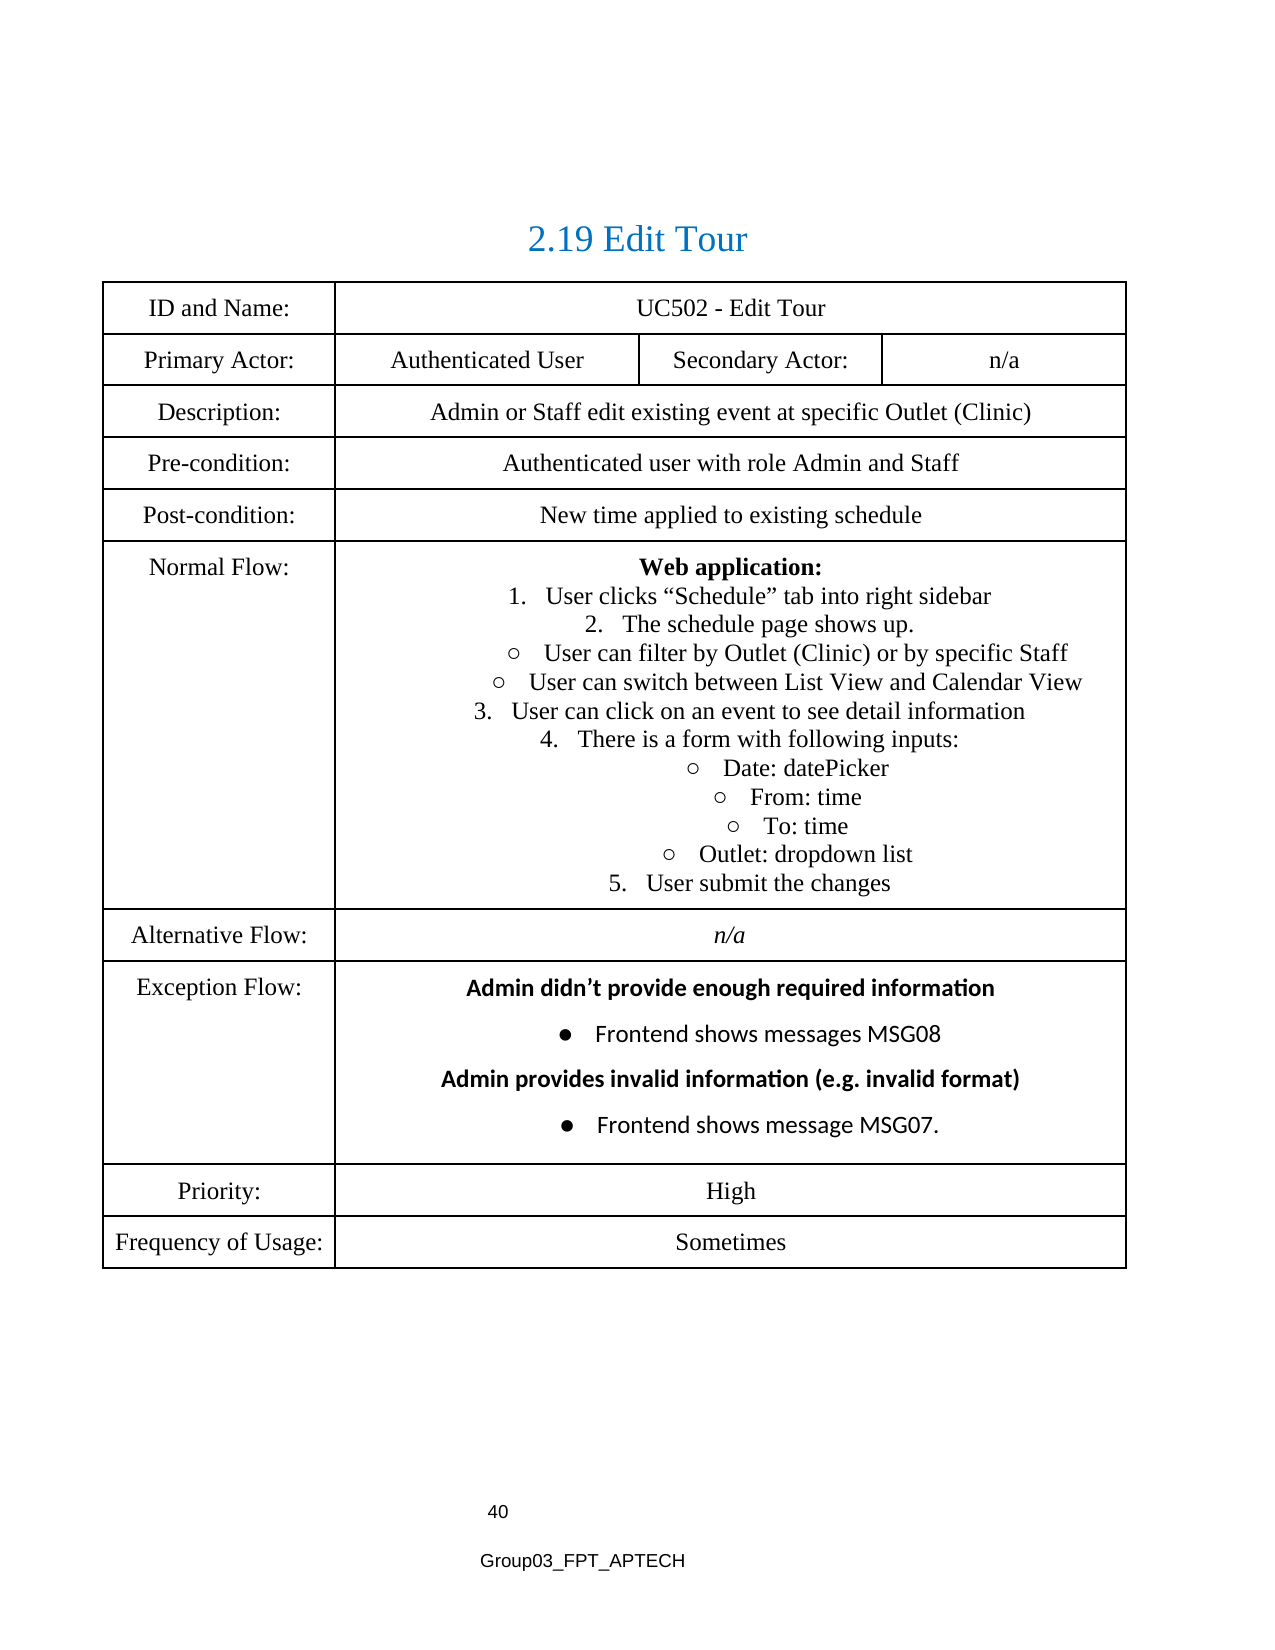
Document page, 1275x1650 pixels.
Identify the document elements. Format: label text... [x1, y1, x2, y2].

table_cell High [336, 1165, 1125, 1215]
table_cell Primary Actor: [104, 335, 334, 384]
table_cell Exception Flow: [104, 962, 334, 1163]
table_cell Normal Flow: [104, 542, 334, 907]
table_cell Priority: [104, 1165, 334, 1215]
table_cell New time applied to existing schedule [336, 490, 1125, 539]
table_cell Admin or Staff edit existing event at specific Outlet (Clinic) [336, 386, 1125, 436]
table_cell Pre-condition: [104, 438, 334, 487]
table_cell Secondary Actor: [640, 335, 881, 384]
table_cell n/a [336, 910, 1125, 959]
table_cell Frequency of Usage: [104, 1217, 334, 1267]
table_cell Admin didn’t provide enough required information Frontend shows messages MSG08 Admin provides invalid information (e.g. invalid format) Frontend shows message MSG07. [336, 962, 1125, 1163]
table_cell Description: [104, 386, 334, 436]
table_cell Sometimes [336, 1217, 1125, 1267]
table_cell Authenticated User [336, 335, 638, 384]
table_header ID and Name: [104, 283, 334, 332]
table_cell Alternative Flow: [104, 910, 334, 959]
table_cell Authenticated user with role Admin and Staff [336, 438, 1125, 487]
table_cell Post-condition: [104, 490, 334, 539]
table_cell n/a [883, 335, 1125, 384]
table_cell Web application: User clicks “Schedule” tab into right sidebar The schedule page shows up. User can filter by Outlet (Clinic) or by specific Staff User can switch between List View and Calendar View User can click on an event to see detail information There is a form with following inputs: Date: datePicker From: time To: time Outlet: dropdown list User submit the changes [336, 542, 1125, 907]
table_header UC502 - Edit Tour [336, 283, 1125, 332]
subtitle 2.19 Edit Tour [150, 216, 1125, 259]
